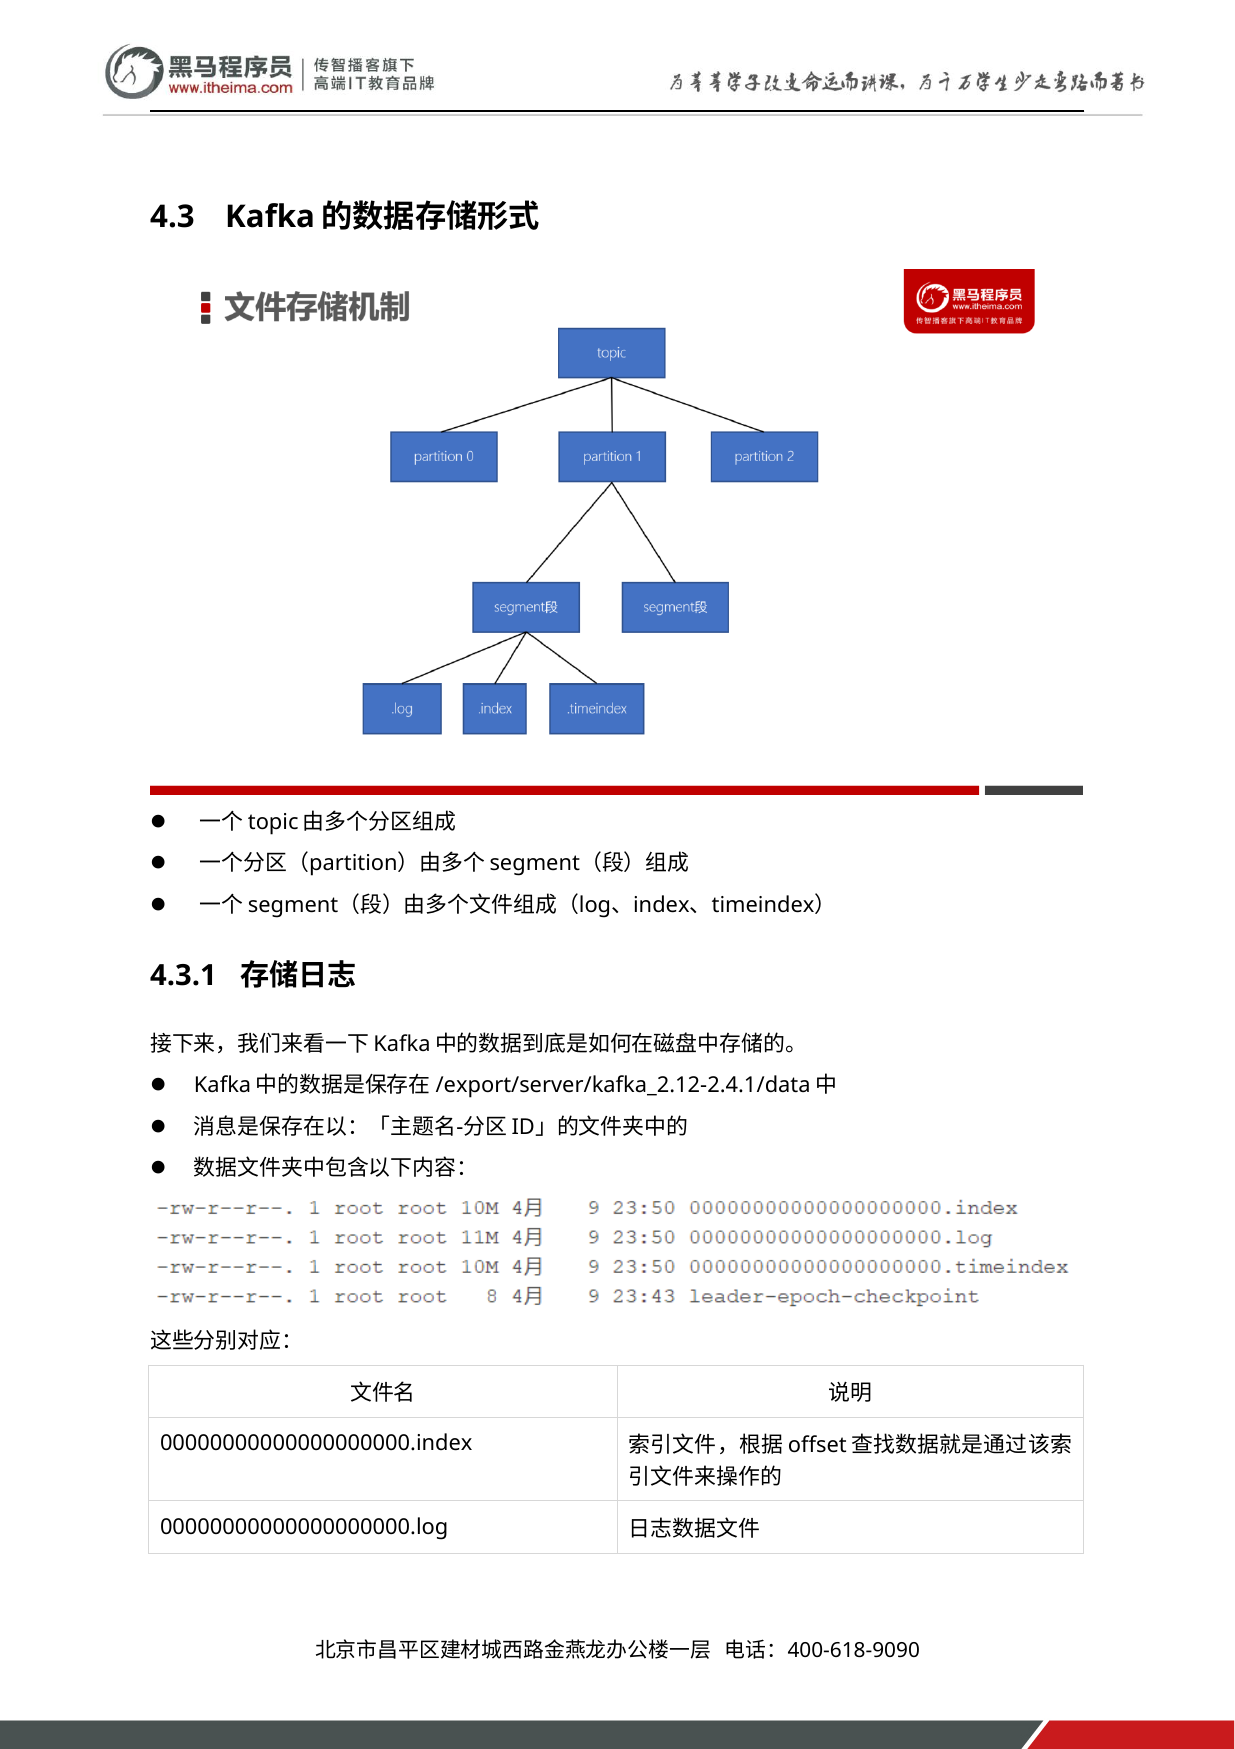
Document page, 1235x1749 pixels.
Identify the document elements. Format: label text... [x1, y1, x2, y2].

table_cell 索引文件，根据offset查找数据就是通过该索引文件来操作的 [618, 1418, 1083, 1500]
list 消息是保存在以：「主题名-分区ID」的文件夹中的 [150, 1109, 1084, 1141]
list 数据文件夹中包含以下内容： [150, 1150, 1084, 1182]
text 这些分别对应： [150, 1323, 1084, 1355]
subtitle Kafka的数据存储形式 [150, 192, 1084, 237]
picture [0, 0, 1235, 123]
table_cell 日志数据文件 [618, 1501, 1083, 1552]
picture [150, 1191, 1084, 1314]
table_header 文件名 [149, 1366, 617, 1417]
list 一个segment（段）由多个文件组成（log、index、timeindex） [150, 887, 1084, 919]
picture [0, 1661, 1235, 1749]
text 接下来，我们来看一下Kafka中的数据到底是如何在磁盘中存储的。 [150, 1026, 1084, 1058]
list 一个分区（partition）由多个segment（段）组成 [150, 845, 1084, 877]
list Kafka中的数据是保存在 /export/server/kafka_2.12-2.4.1/data中 [150, 1067, 1084, 1099]
picture [150, 269, 1083, 795]
table_cell 00000000000000000000.log [149, 1501, 617, 1552]
subtitle 存储日志 [150, 951, 1084, 993]
list 一个topic由多个分区组成 [150, 804, 1084, 836]
table_header 说明 [618, 1366, 1083, 1417]
table_cell 00000000000000000000.index [149, 1418, 617, 1500]
